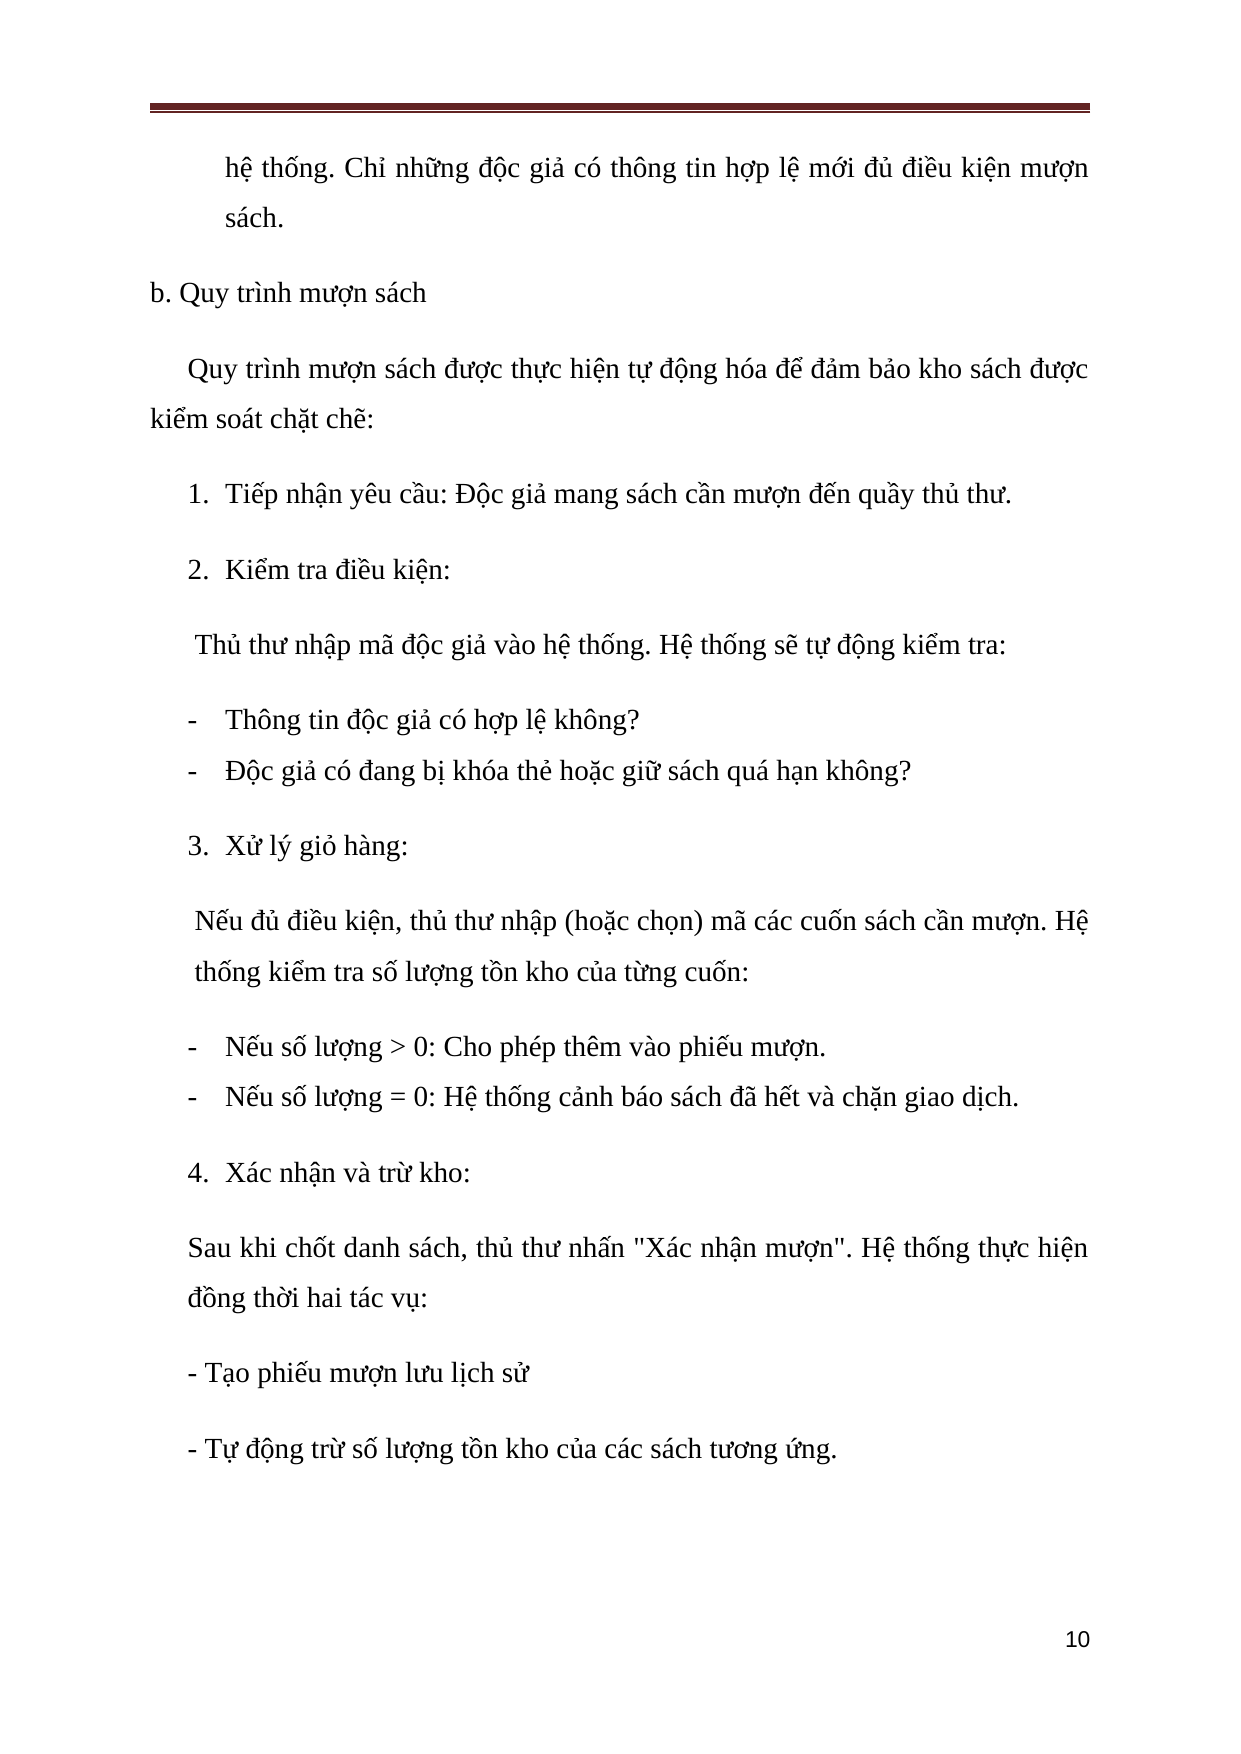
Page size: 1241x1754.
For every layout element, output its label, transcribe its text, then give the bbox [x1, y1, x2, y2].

text Quy trình mượn sách được thực hiện tự động hóa để đảm bảo kho sách được kiểm soát chặt chẽ: [150, 351, 1090, 435]
list Thông tin độc giả có hợp lệ không? [187, 702, 1090, 736]
list Nếu số lượng = 0: Hệ thống cảnh báo sách đã hết và chặn giao dịch. [187, 1079, 1090, 1113]
list Nếu số lượng > 0: Cho phép thêm vào phiếu mượn. [187, 1029, 1090, 1063]
list Độc giả có đang bị khóa thẻ hoặc giữ sách quá hạn không? [187, 753, 1090, 786]
text Nếu đủ điều kiện, thủ thư nhập (hoặc chọn) mã các cuốn sách cần mượn. Hệ thống kiểm tra số lượng tồn kho của từng cuốn: [194, 903, 1090, 987]
text - Tạo phiếu mượn lưu lịch sử [187, 1356, 1090, 1389]
list Kiểm tra điều kiện: [187, 552, 1090, 585]
text Sau khi chốt danh sách, thủ thư nhấn "Xác nhận mượn". Hệ thống thực hiện đồng thời hai tác vụ: [187, 1230, 1090, 1314]
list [187, 150, 1090, 234]
text - Tự động trừ số lượng tồn kho của các sách tương ứng. [187, 1431, 1090, 1464]
list Xử lý giỏ hàng: [187, 828, 1090, 862]
text Thủ thư nhập mã độc giả vào hệ thống. Hệ thống sẽ tự động kiểm tra: [194, 627, 1090, 661]
text b. Quy trình mượn sách [150, 276, 1090, 309]
list Xác nhận và trừ kho: [187, 1155, 1090, 1188]
list Tiếp nhận yêu cầu: Độc giả mang sách cần mượn đến quầy thủ thư. [187, 477, 1090, 510]
